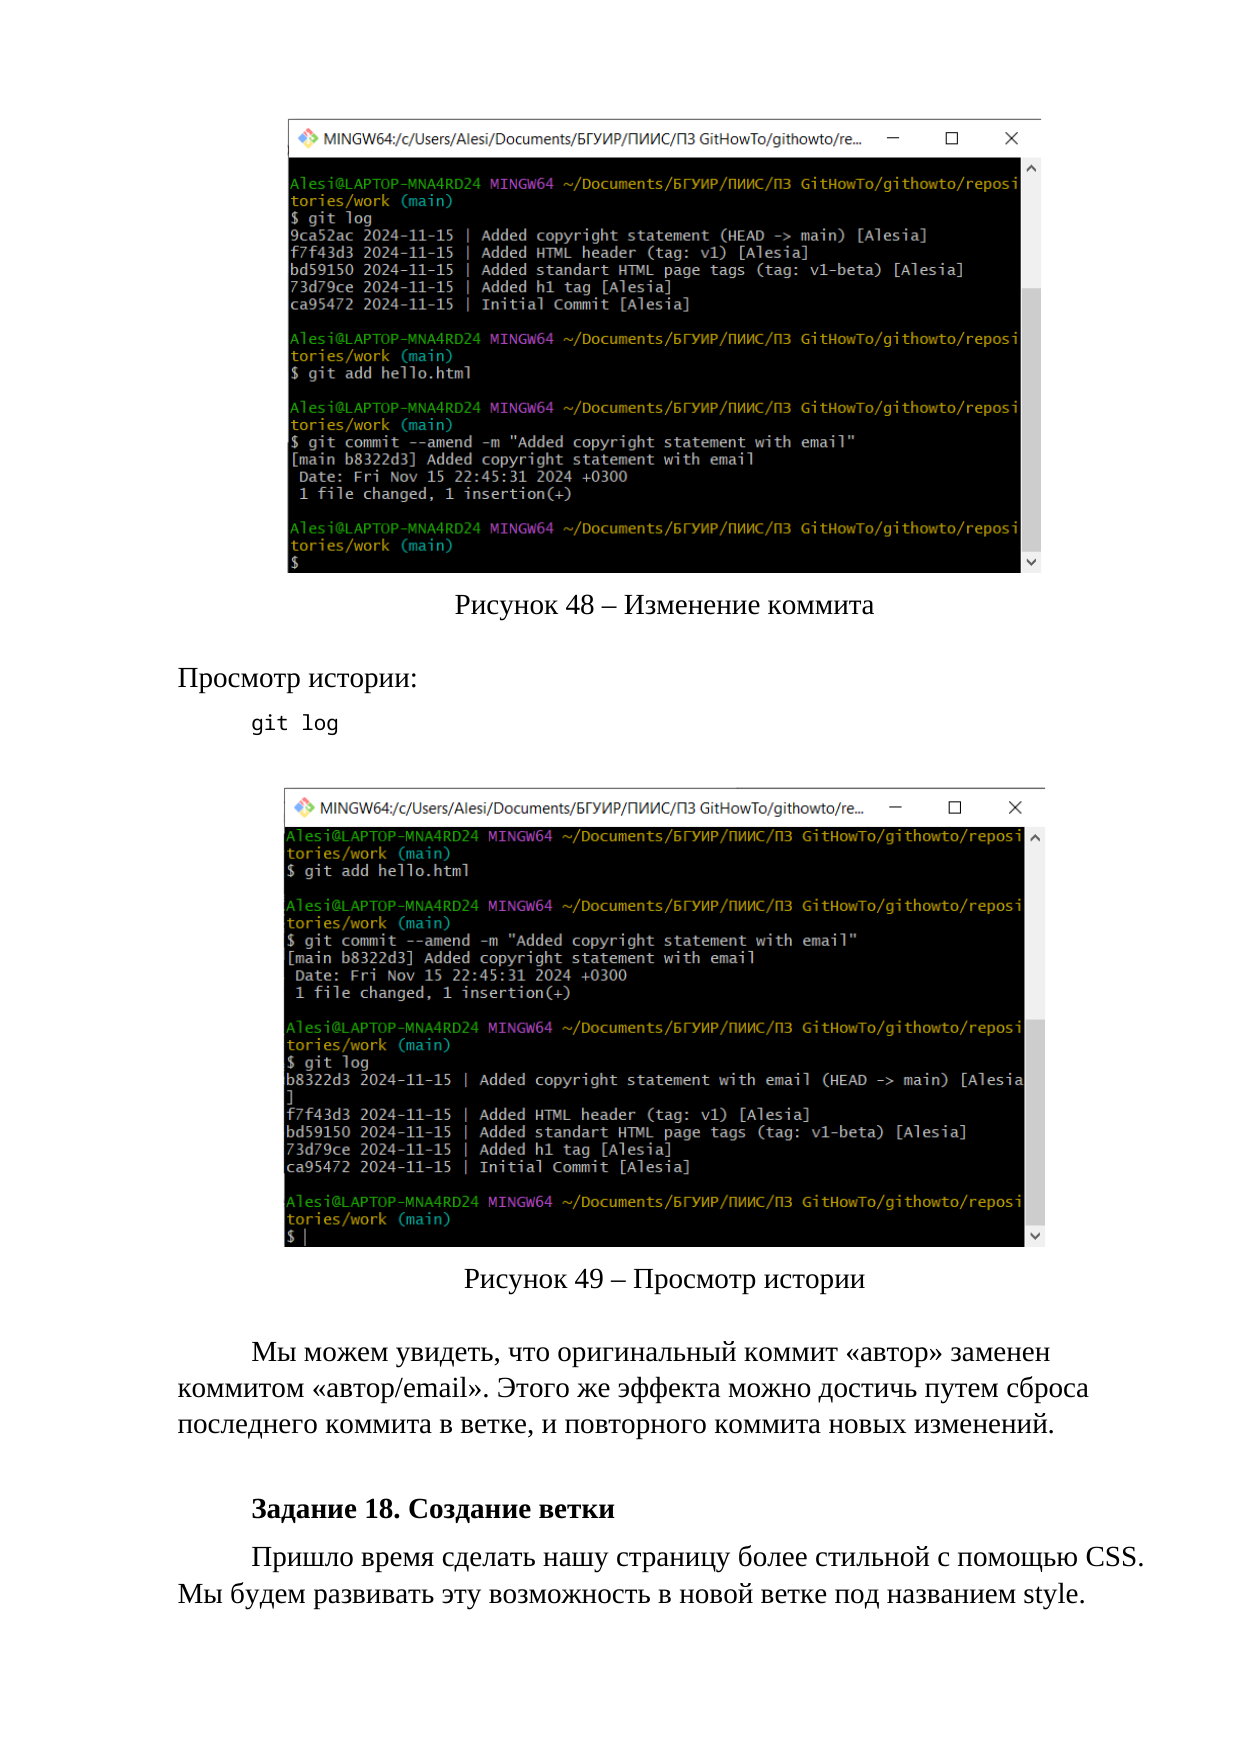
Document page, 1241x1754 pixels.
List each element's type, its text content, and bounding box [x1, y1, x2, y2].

text Задание 18. Создание ветки [177, 1491, 1152, 1524]
picture [283, 787, 1046, 1247]
text Просмотр истории: [177, 660, 1152, 693]
text Мы можем увидеть, что оригинальный коммит «автор» заменен коммитом «автор/email». Этого же эффекта можно достичь путем сброса последнего коммита в ветке, и повторного коммита новых изменений. [177, 1334, 1152, 1440]
text Пришло время сделать нашу страницу более стильной с помощью CSS. Мы будем развивать эту возможность в новой ветке под названием style. [177, 1539, 1152, 1609]
text Рисунок 48 – Изменение коммита [177, 587, 1152, 621]
picture [287, 118, 1042, 573]
text git log [177, 708, 1152, 737]
text Рисунок 49 – Просмотр истории [177, 1262, 1152, 1295]
